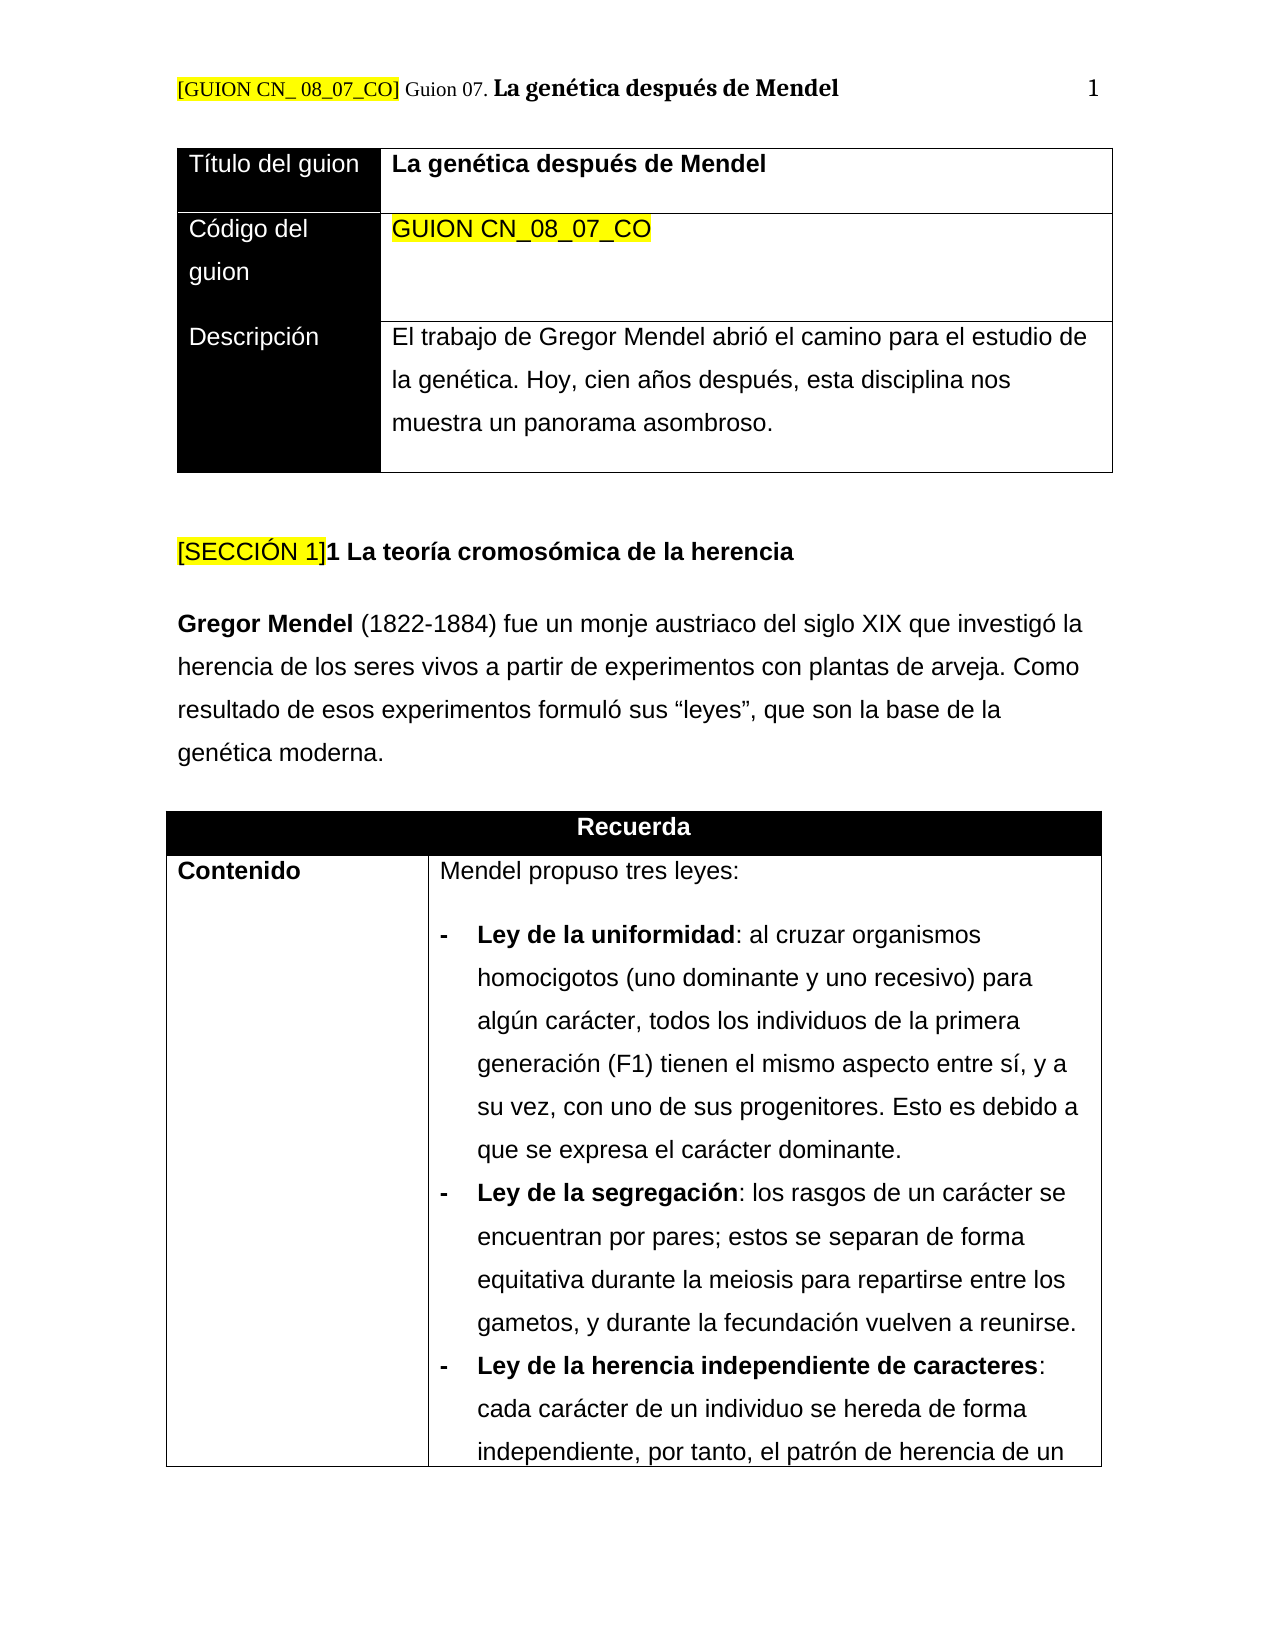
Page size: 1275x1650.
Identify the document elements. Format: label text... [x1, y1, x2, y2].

table_cell GUION CN_08_07_CO [381, 214, 1112, 321]
table_header La genética después de Mendel [381, 149, 1112, 212]
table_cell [429, 856, 1101, 1466]
table_cell Contenido [167, 856, 428, 1466]
table_cell Descripción [178, 322, 380, 472]
table_header Recuerda [167, 812, 1101, 855]
table_cell Código del guion [178, 214, 380, 321]
text [SECCIÓN 1]1 La teoría cromosómica de la herencia [326, 537, 1098, 565]
table_cell El trabajo de Gregor Mendel abrió el camino para el estudio de la genética. Hoy, cien años después, esta disciplina nos muestra un panorama asombroso. [381, 322, 1112, 472]
text Gregor Mendel (1822-1884) fue un monje austriaco del siglo XIX que investigó la herencia de los seres vivos a partir de experimentos con plantas de arveja. Como resultado de esos experimentos formuló sus “leyes”, que son la base de la genética moderna. [177, 609, 1098, 767]
table_header Título del guion [178, 149, 380, 212]
